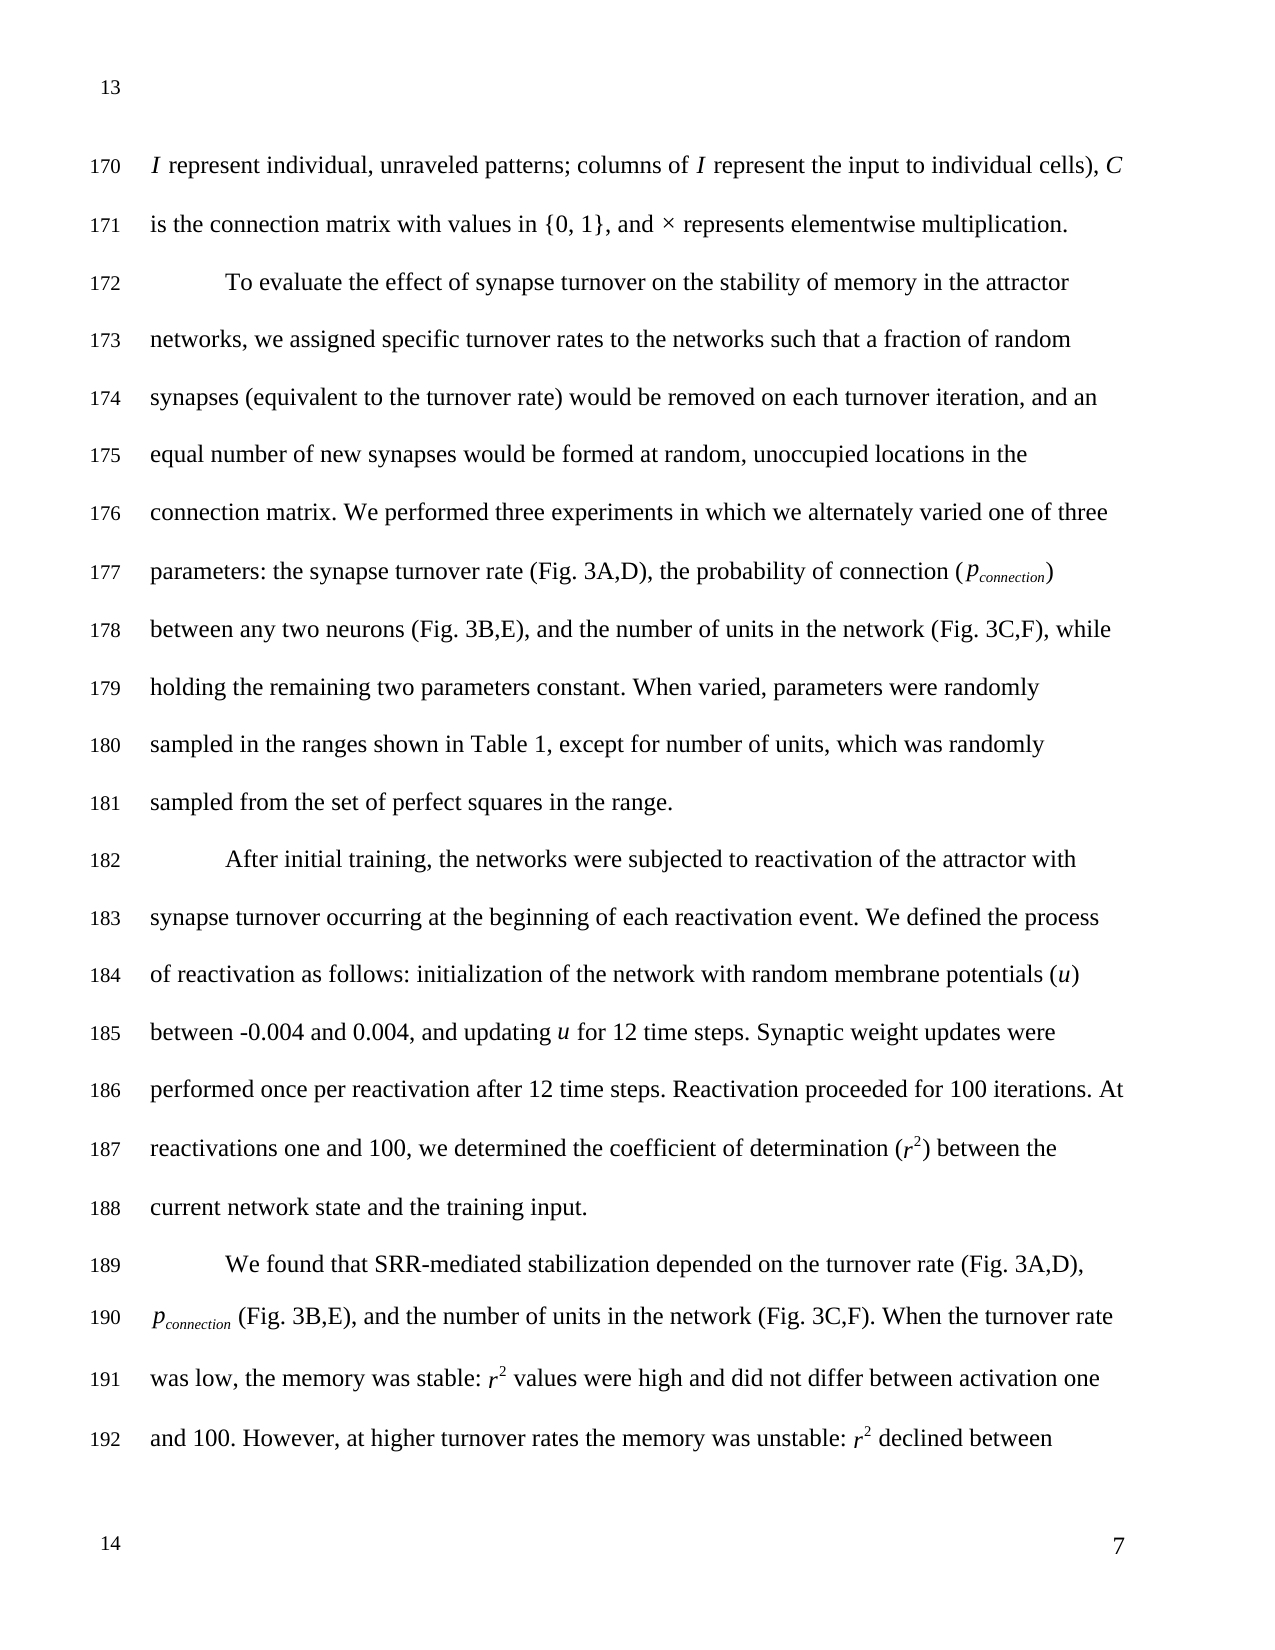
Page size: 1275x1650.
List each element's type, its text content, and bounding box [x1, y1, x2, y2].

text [150, 150, 1125, 238]
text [150, 1249, 1125, 1453]
text To evaluate the effect of synapse turnover on the stability of memory in the attractor networks, we assigned specific turnover rates to the networks such that a fraction of random synapses (equivalent to the turnover rate) would be removed on each turnover iteration, and an equal number of new synapses would be formed at random, unoccupied locations in the connection matrix. We performed three experiments in which we alternately varied one of three parameters: the synapse turnover rate (Fig. 3A,D), the probability of connection () between any two neurons (Fig. 3B,E), and the number of units in the network (Fig. 3C,F), while holding the remaining two parameters constant. When varied, parameters were randomly sampled in the ranges shown in Table 1, except for number of units, which was randomly sampled from the set of perfect squares in the range. [150, 267, 1125, 816]
text After initial training, the networks were subjected to reactivation of the attractor with synapse turnover occurring at the beginning of each reactivation event. We defined the process of reactivation as follows: initialization of the network with random membrane potentials () between -0.004 and 0.004, and updating for 12 time steps. Synaptic weight updates were performed once per reactivation after 12 time steps. Reactivation proceeded for 100 iterations. At reactivations one and 100, we determined the coefficient of determination () between the current network state and the training input. [150, 844, 1125, 1221]
